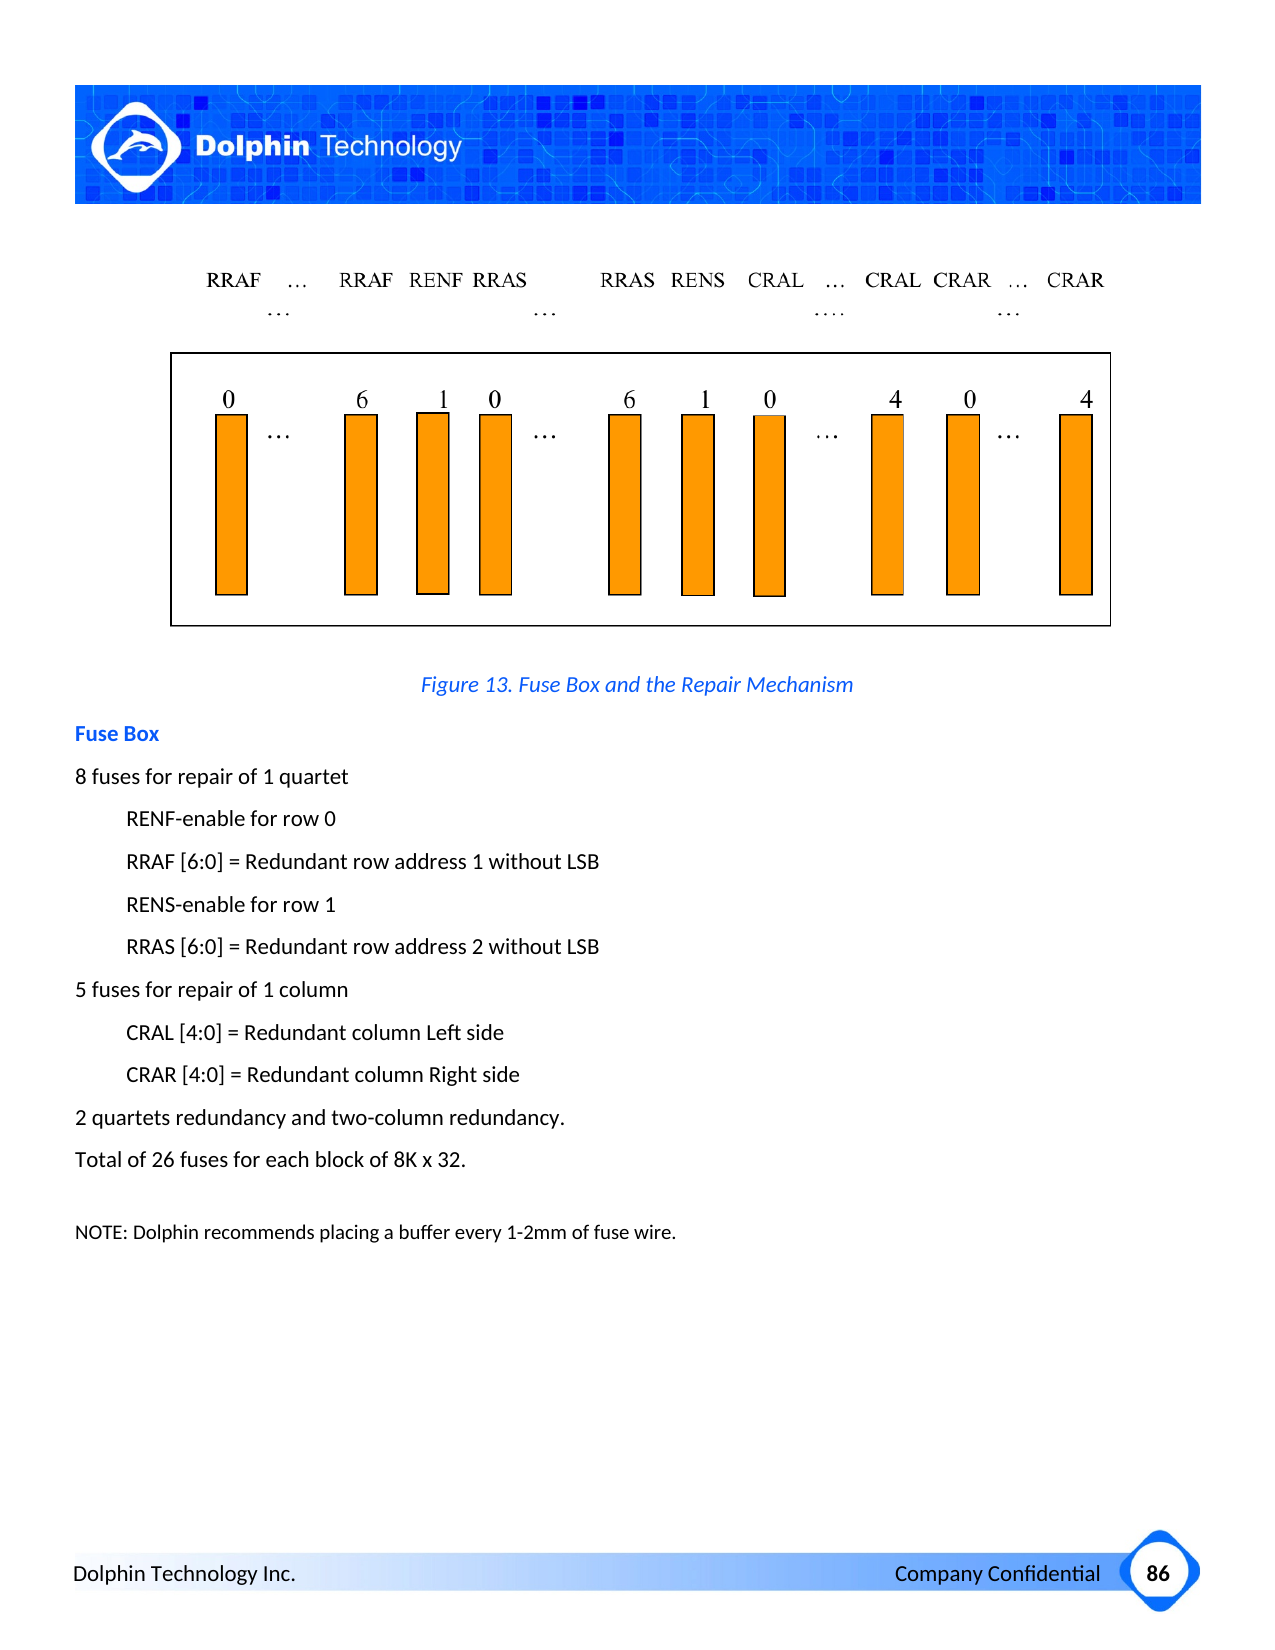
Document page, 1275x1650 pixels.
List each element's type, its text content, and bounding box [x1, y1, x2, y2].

picture [75, 1529, 1201, 1614]
text NOTE: Dolphin recommends placing a buffer every 1-2mm of fuse wire. [75, 1219, 1200, 1245]
text RENF-enable for row 0 [126, 804, 1200, 833]
text 8 fuses for repair of 1 quartet [75, 762, 1200, 790]
picture [150, 260, 1125, 642]
text Figure 13. Fuse Box and the Repair Mechanism [75, 671, 1200, 698]
text Fuse Box [75, 719, 1200, 747]
text CRAR [4:0] = Redundant column Right side [126, 1060, 1200, 1088]
text RRAS [6:0] = Redundant row address 2 without LSB [126, 932, 1200, 960]
text 2 quartets redundancy and two-column redundancy. [75, 1103, 1200, 1131]
text RRAF [6:0] = Redundant row address 1 without LSB [126, 847, 1200, 875]
text CRAL [4:0] = Redundant column Left side [126, 1018, 1200, 1046]
text 5 fuses for repair of 1 column [75, 975, 1200, 1003]
picture [75, 85, 1202, 204]
text RENS-enable for row 1 [126, 890, 1200, 918]
text Total of 26 fuses for each block of 8K x 32. [75, 1145, 1200, 1173]
picture [77, 1568, 84, 1579]
